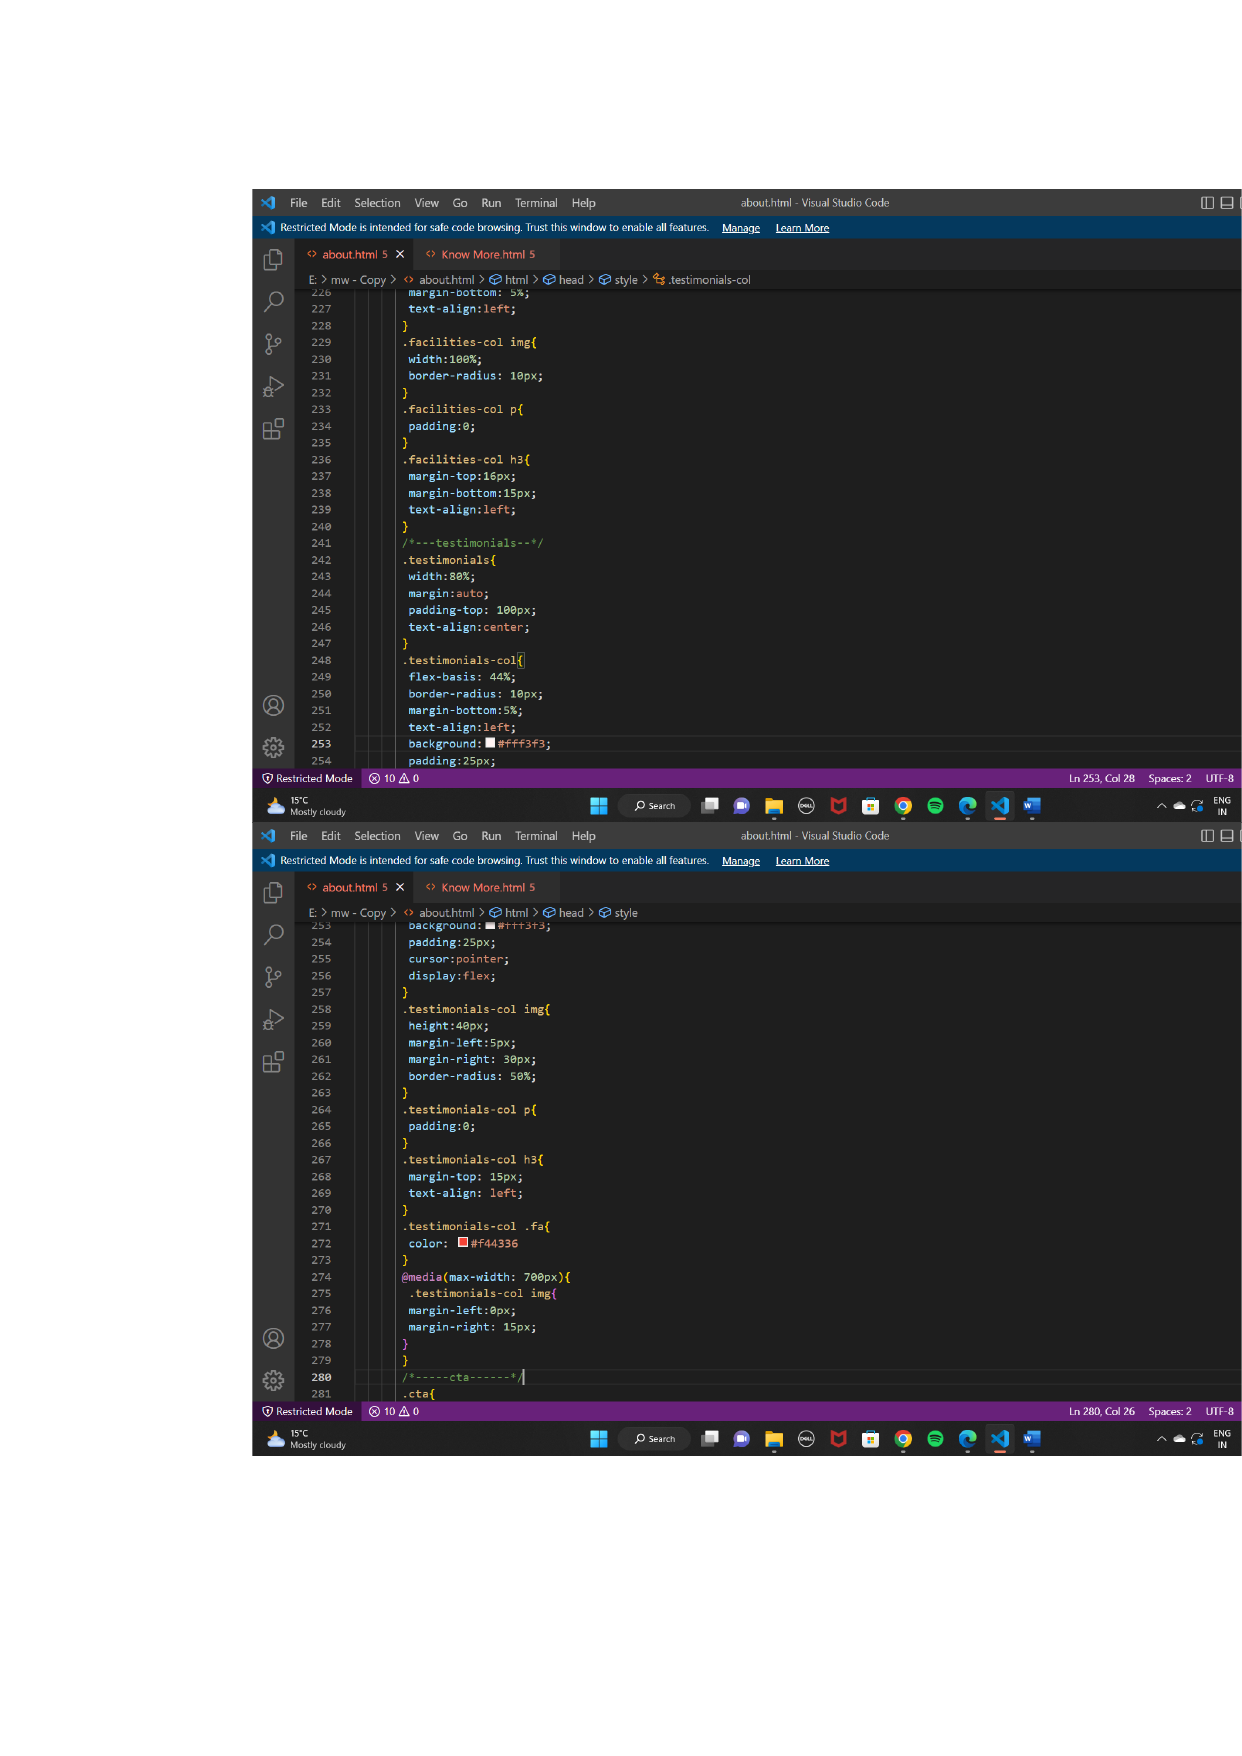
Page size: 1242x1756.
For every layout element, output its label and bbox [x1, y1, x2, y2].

picture [252, 189, 1242, 1456]
